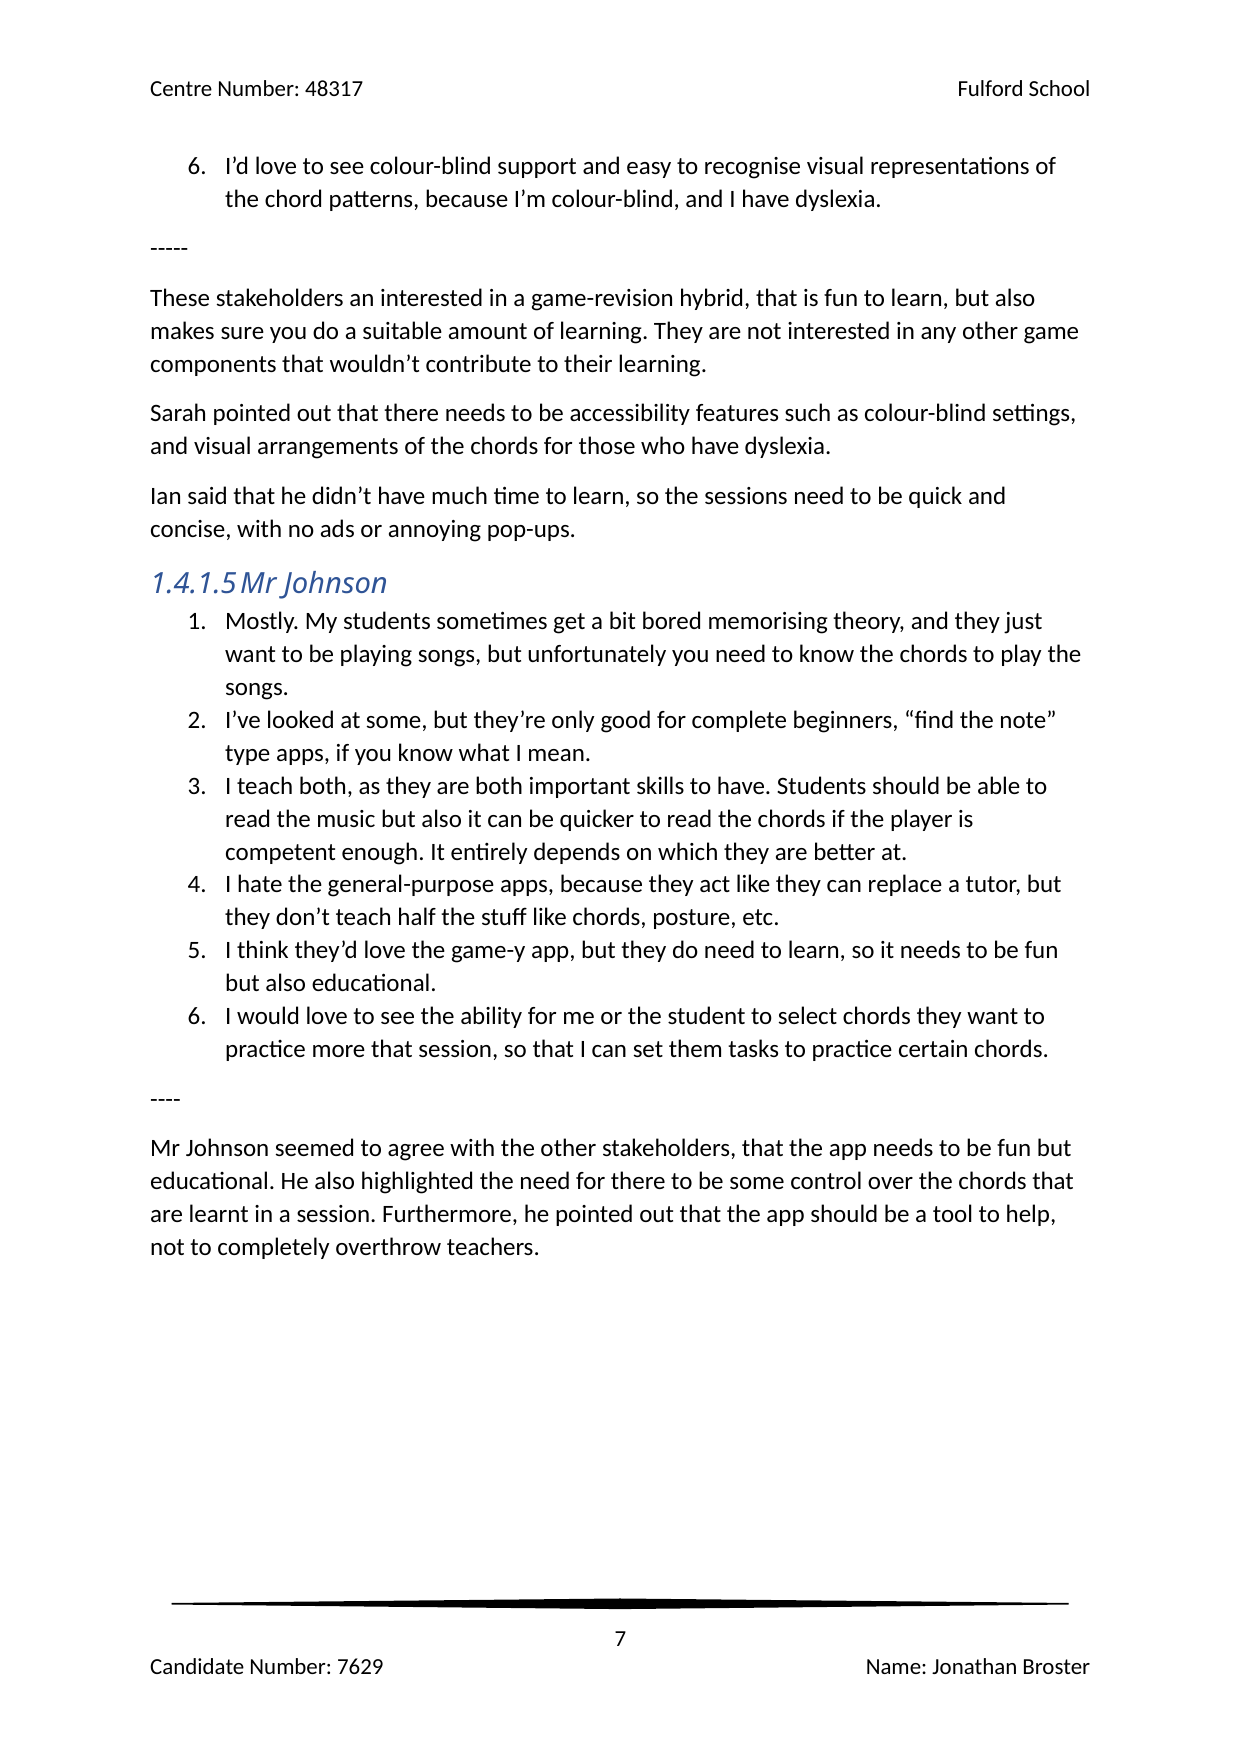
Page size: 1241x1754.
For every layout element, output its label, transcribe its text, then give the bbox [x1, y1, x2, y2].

list Mostly. My students sometimes get a bit bored memorising theory, and they just want to be playing songs, but unfortunately you need to know the chords to play the songs. [187, 605, 1090, 702]
list I think they’d love the game-y app, but they do need to learn, so it needs to be fun but also educational. [187, 934, 1090, 998]
list I teach both, as they are both important skills to have. Students should be able to read the music but also it can be quicker to read the chords if the player is competent enough. It entirely depends on which they are better at. [187, 770, 1090, 866]
text These stakeholders an interested in a game-revision hybrid, that is fun to learn, but also makes sure you do a suitable amount of learning. They are not interested in any other game components that wouldn’t contribute to their learning. [150, 282, 1090, 378]
text Sarah pointed out that there needs to be accessibility features such as colour-blind settings, and visual arrangements of the chords for those who have dyslexia. [150, 397, 1090, 461]
list I would love to see the ability for me or the student to select chords they want to practice more that session, so that I can set them tasks to practice certain chords. [187, 1000, 1090, 1064]
text ---- [150, 1083, 1090, 1113]
text Ian said that he didn’t have much time to learn, so the sessions need to be quick and concise, with no ads or annoying pop-ups. [150, 480, 1090, 543]
text ----- [150, 232, 1090, 263]
list I hate the general-purpose apps, because they act like they can replace a tutor, but they don’t teach half the stuff like chords, posture, etc. [187, 869, 1090, 932]
subtitle Mr Johnson [150, 562, 1090, 602]
list I’d love to see colour-blind support and easy to recognise visual representations of the chord patterns, because I’m colour-blind, and I have dyslexia. [187, 150, 1090, 213]
list I’ve looked at some, but they’re only good for complete beginners, “find the note” type apps, if you know what I mean. [187, 704, 1090, 767]
text Mr Johnson seemed to agree with the other stakeholders, that the app needs to be fun but educational. He also highlighted the need for there to be some control over the chords that are learnt in a session. Furthermore, he pointed out that the app should be a tool to help, not to completely overthrow teachers. [150, 1132, 1090, 1262]
